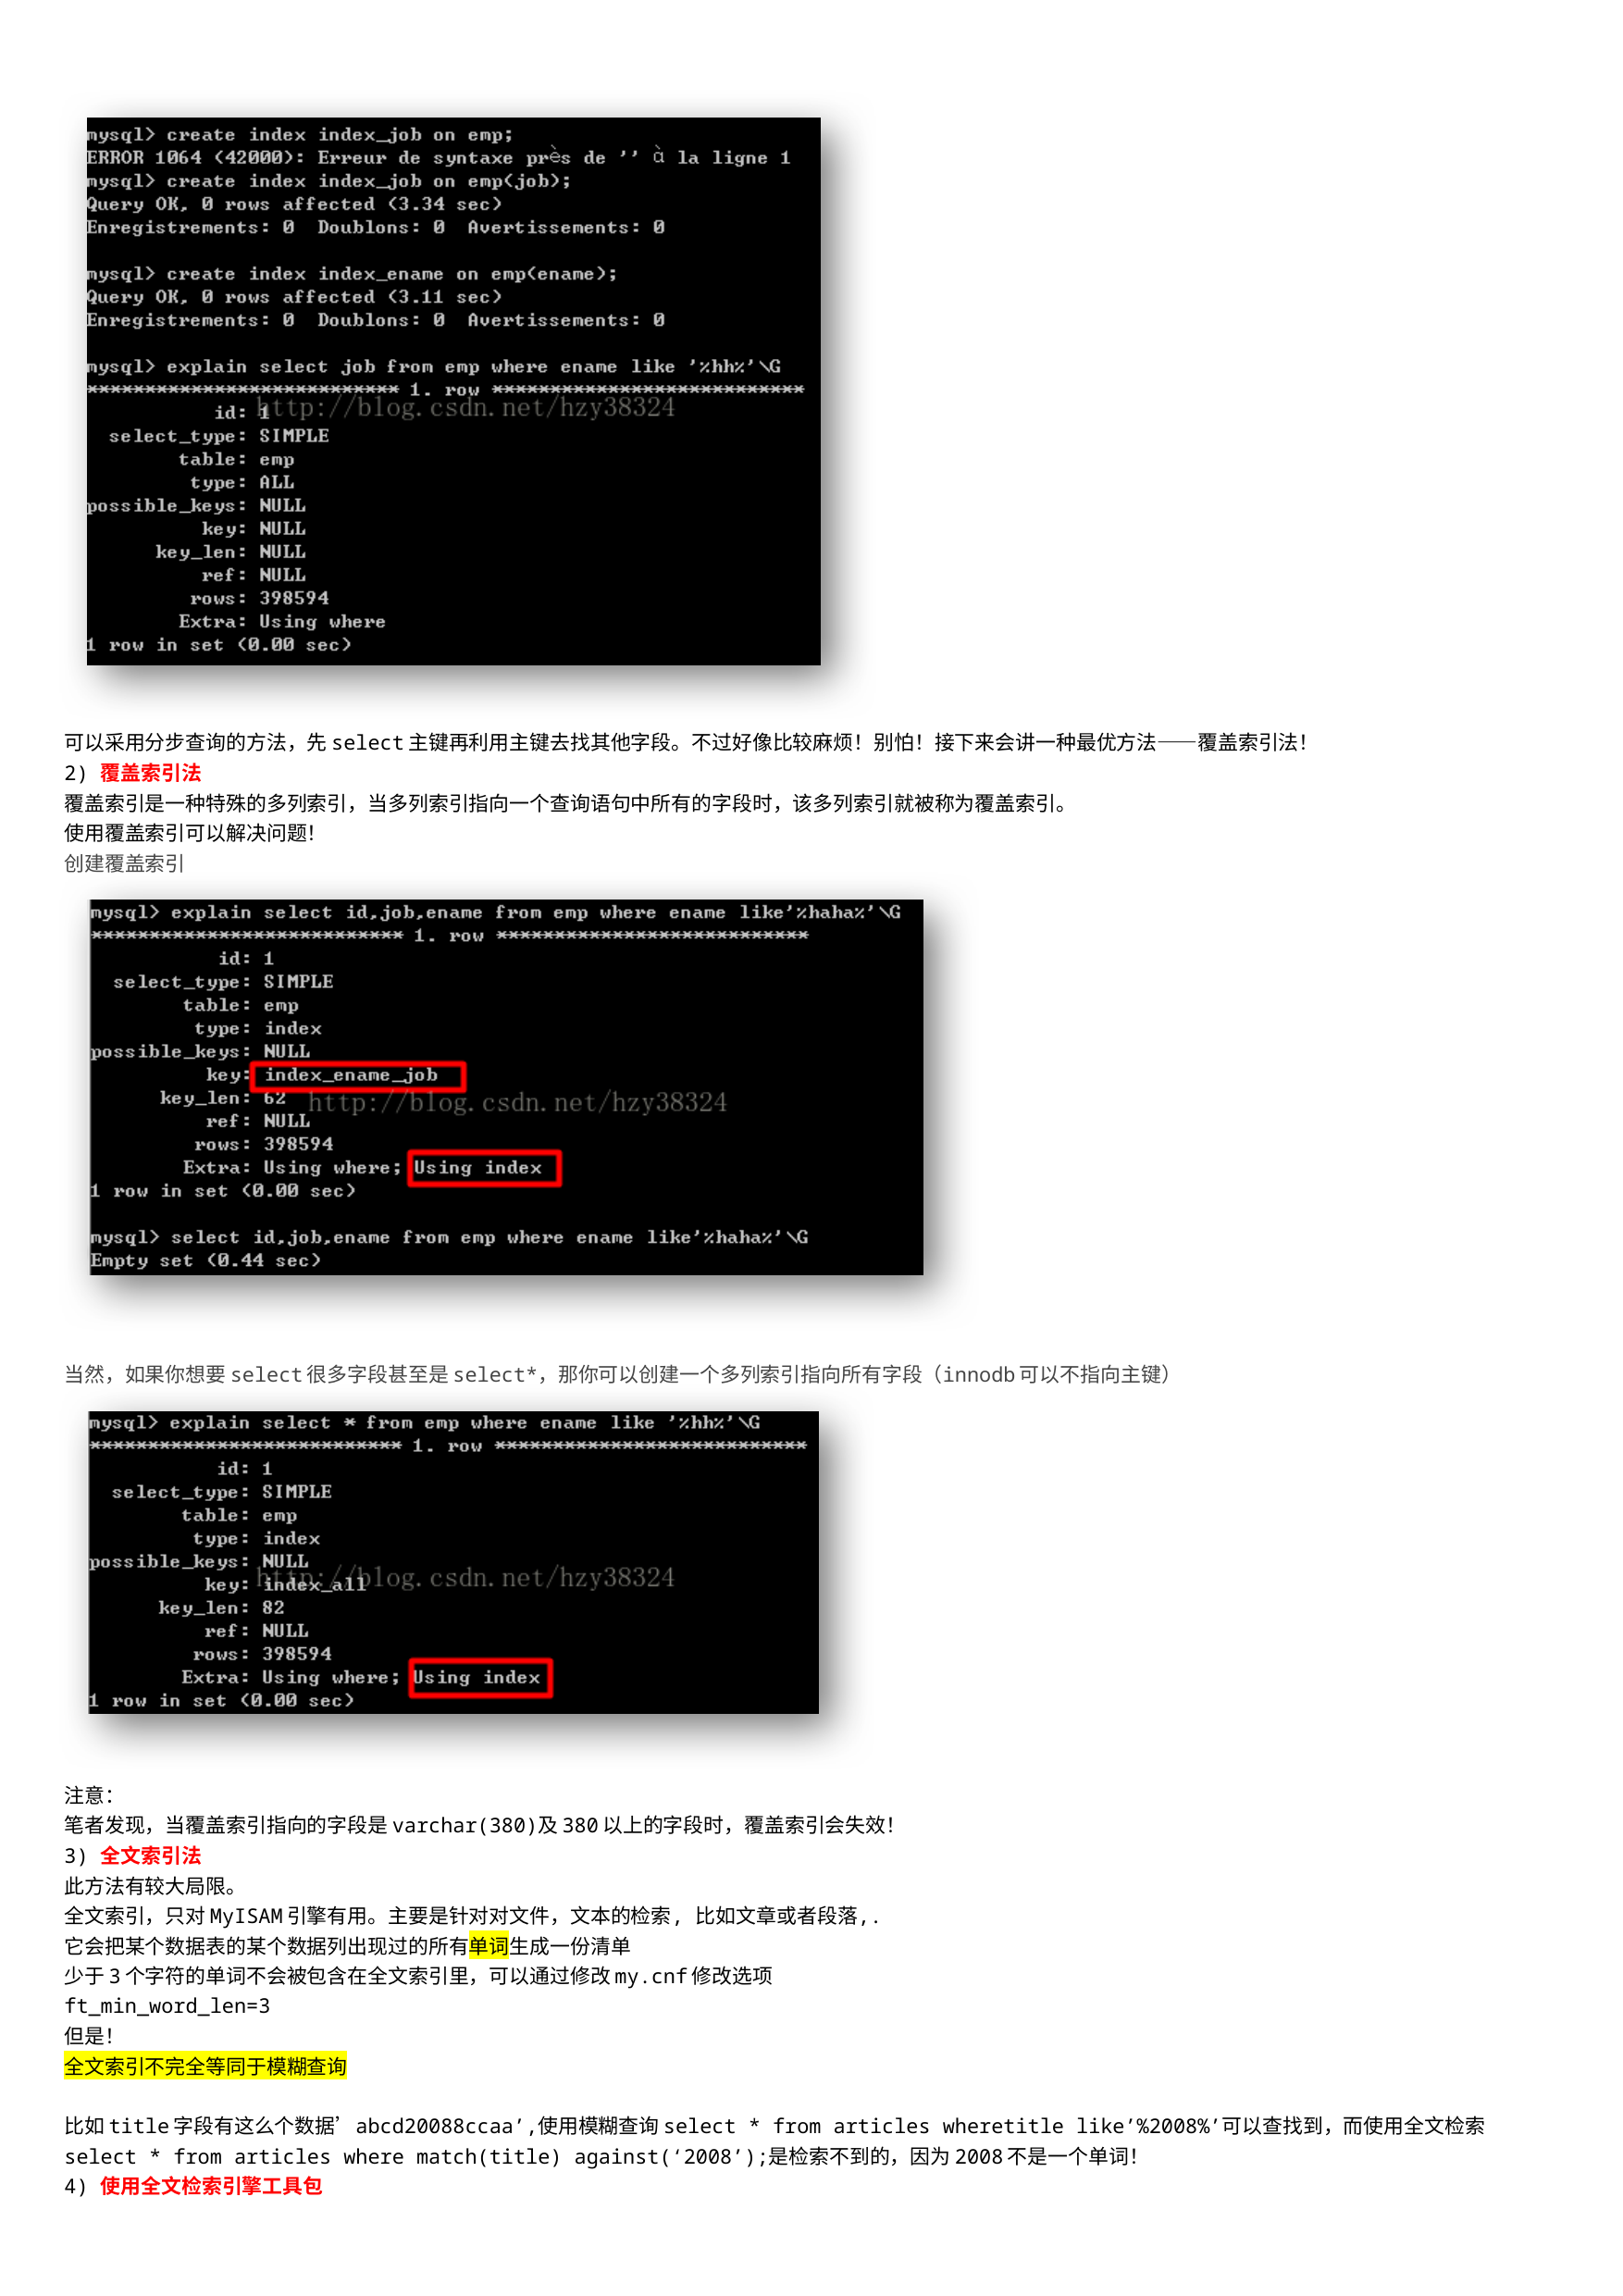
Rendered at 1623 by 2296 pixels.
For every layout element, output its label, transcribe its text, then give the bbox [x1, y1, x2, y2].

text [64, 95, 1559, 2050]
picture [87, 118, 821, 665]
picture [87, 1411, 819, 1714]
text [64, 2080, 1559, 2201]
text 全文索引不完全等同于模糊查询 [64, 2050, 1559, 2080]
picture [87, 900, 923, 1275]
